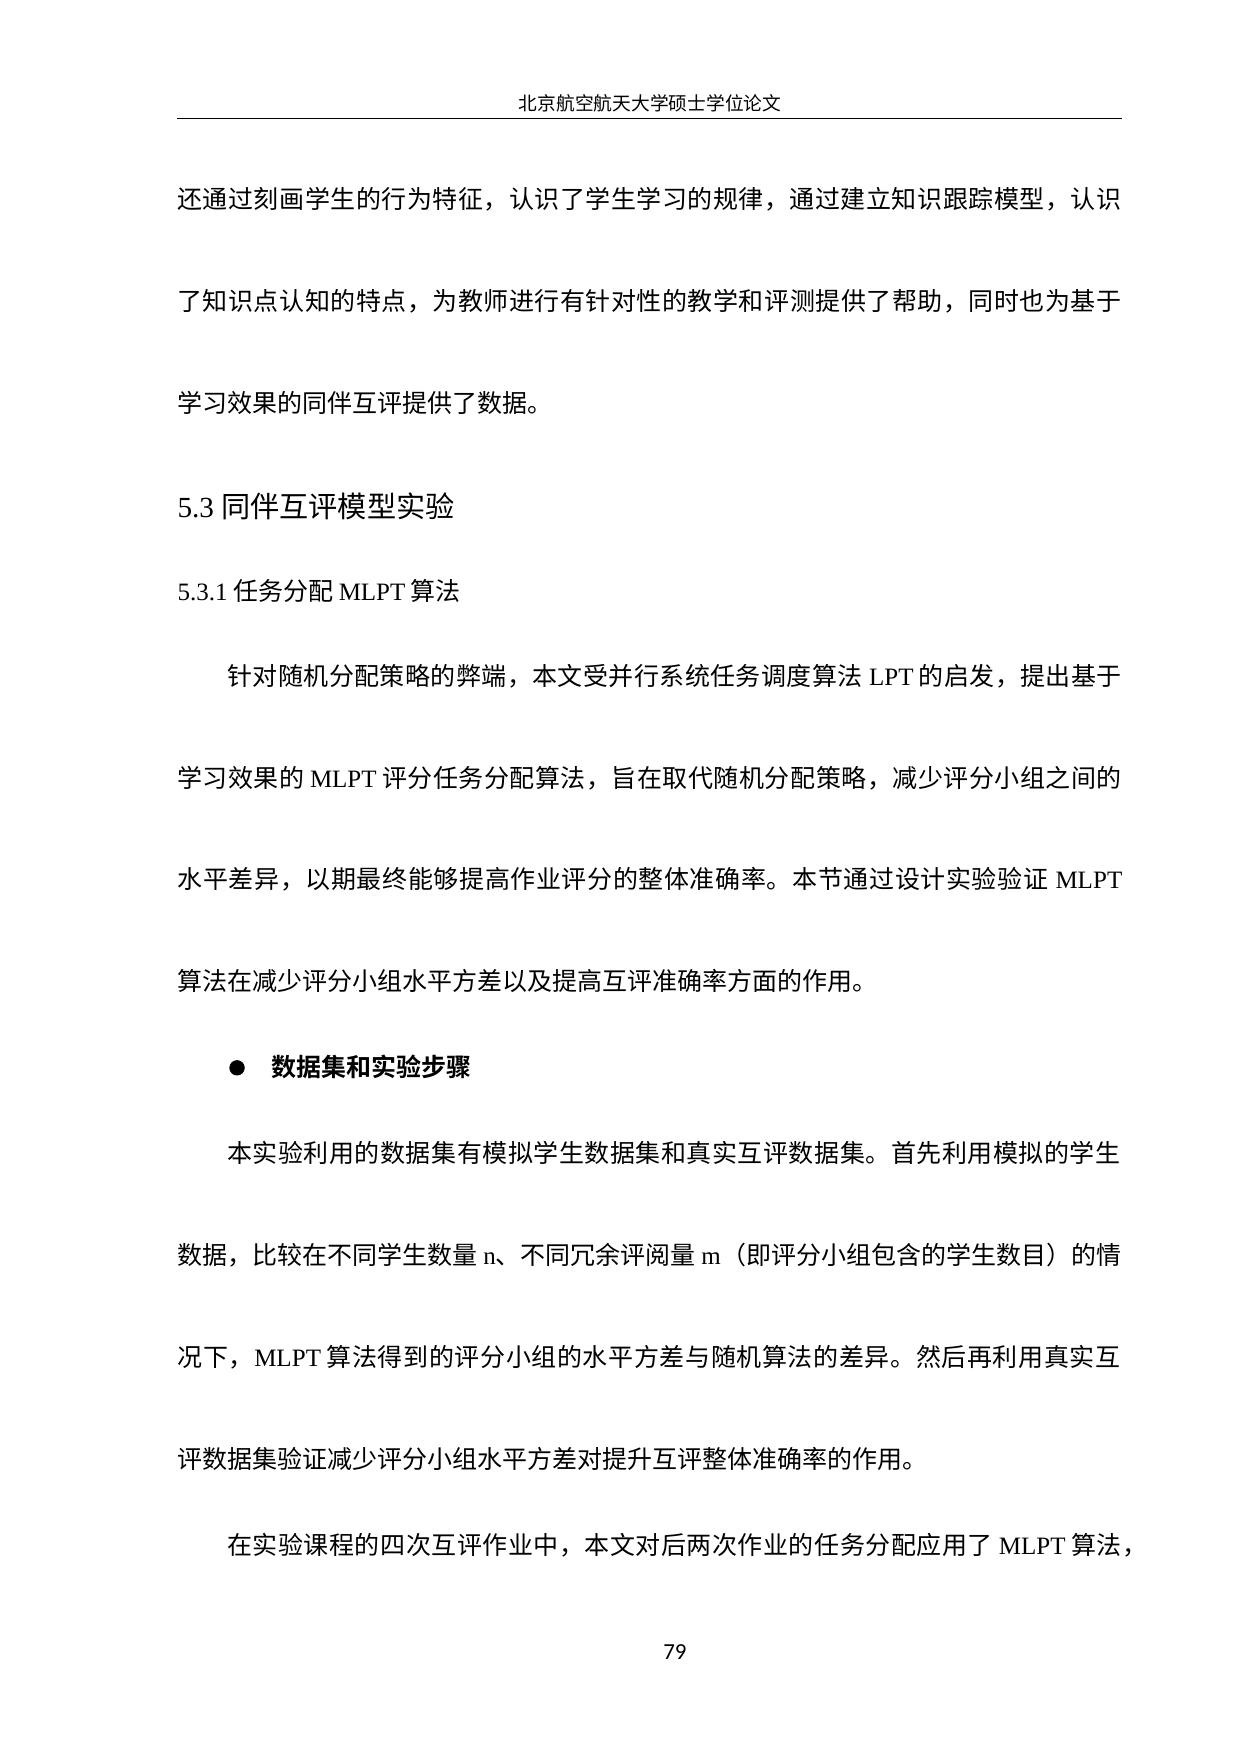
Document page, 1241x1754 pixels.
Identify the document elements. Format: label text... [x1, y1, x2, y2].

subtitle 同伴互评模型实验 [177, 471, 1122, 538]
list 数据集和实验步骤 [227, 1032, 1122, 1100]
text 针对随机分配策略的弊端，本文受并行系统任务调度算法LPT的启发，提出基于学习效果的MLPT评分任务分配算法，旨在取代随机分配策略，减少评分小组之间的水平差异，以期最终能够提高作业评分的整体准确率。本节通过设计实验验证MLPT算法在减少评分小组水平方差以及提高互评准确率方面的作用。 [177, 640, 1122, 1014]
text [177, 164, 1122, 436]
subtitle 任务分配MLPT算法 [177, 556, 1122, 623]
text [177, 1510, 1122, 1578]
text 本实验利用的数据集有模拟学生数据集和真实互评数据集。首先利用模拟的学生数据，比较在不同学生数量n、不同冗余评阅量m（即评分小组包含的学生数目）的情况下，MLPT算法得到的评分小组的水平方差与随机算法的差异。然后再利用真实互评数据集验证减少评分小组水平方差对提升互评整体准确率的作用。 [177, 1118, 1122, 1492]
